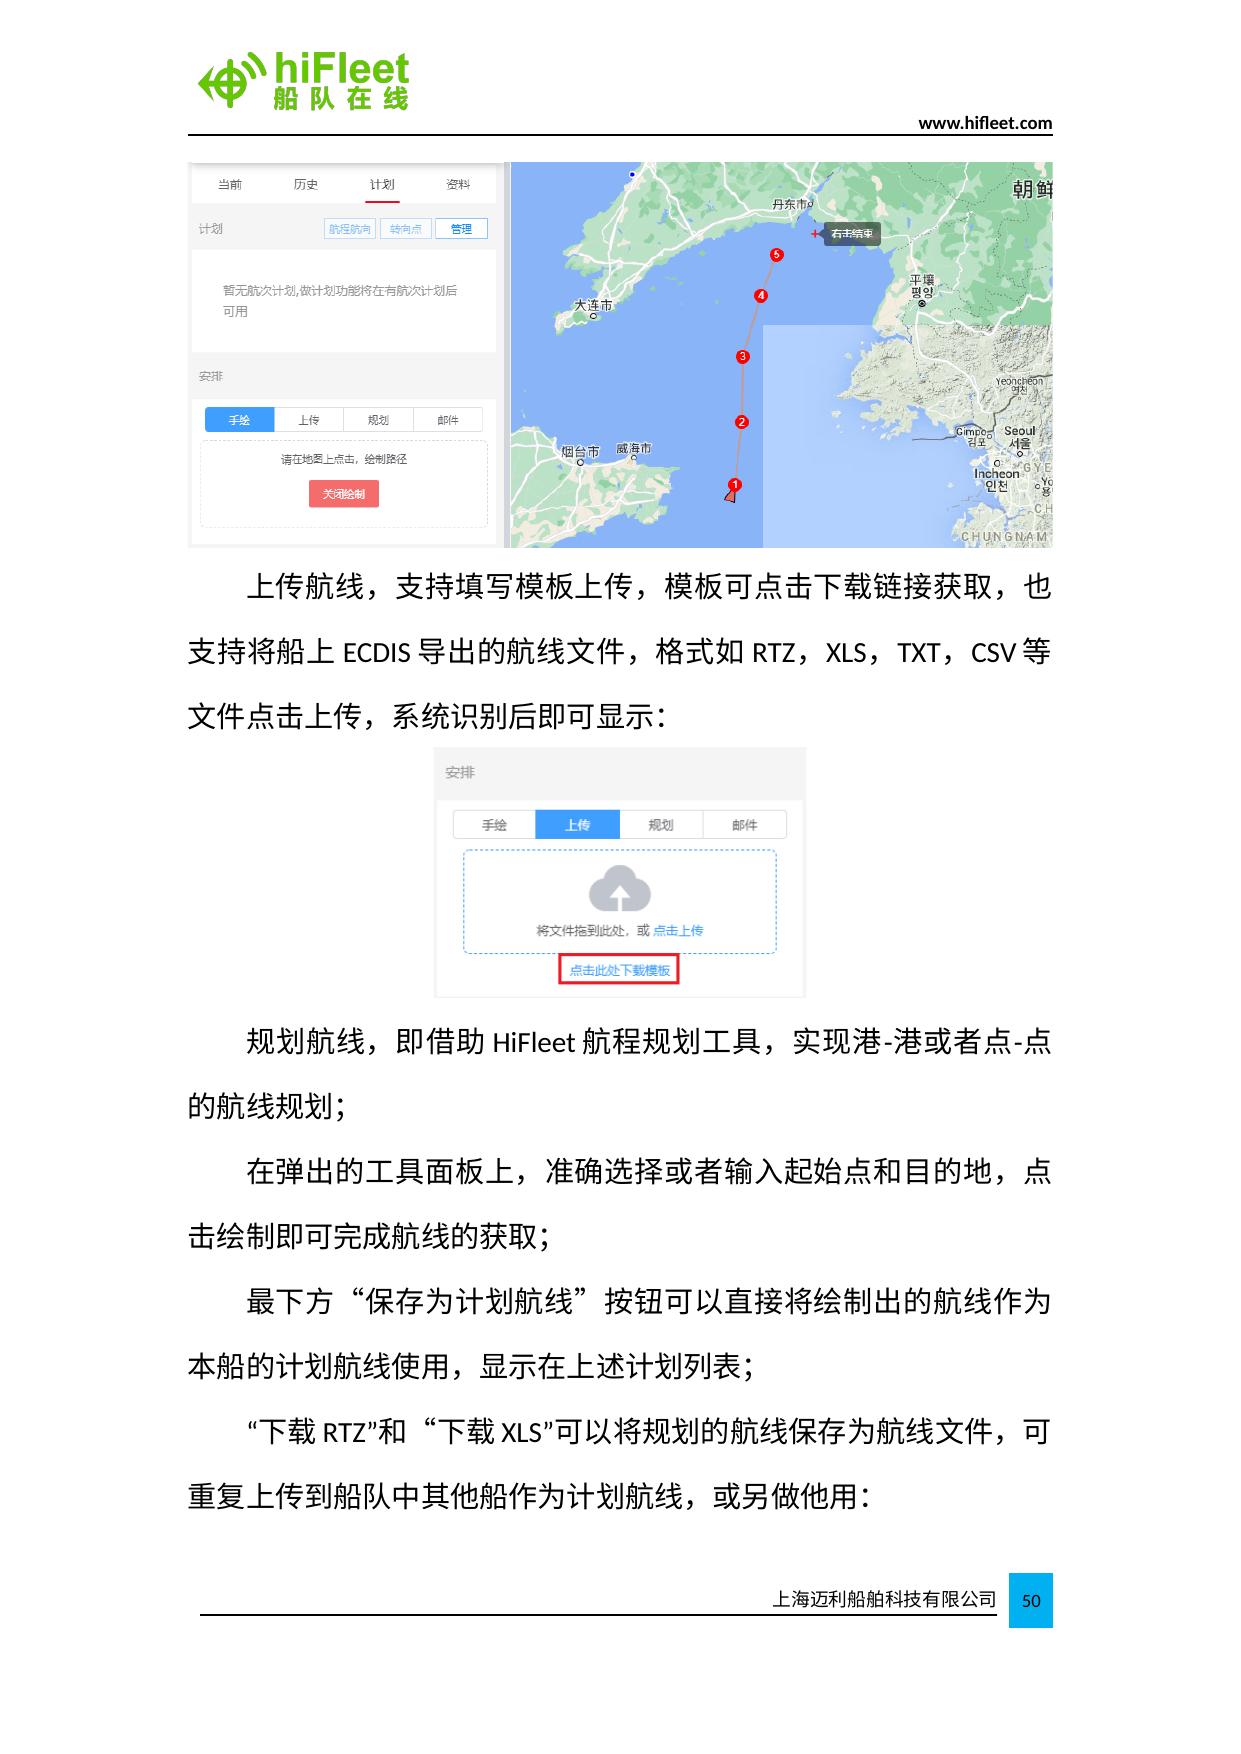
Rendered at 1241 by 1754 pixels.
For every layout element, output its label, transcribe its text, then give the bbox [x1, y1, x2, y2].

picture [433, 747, 807, 998]
text 规划航线，即借助HiFleet航程规划工具，实现港-港或者点-点的航线规划； [187, 1008, 1053, 1138]
text 上传航线，支持填写模板上传，模板可点击下载链接获取，也支持将船上ECDIS导出的航线文件，格式如RTZ，XLS，TXT，CSV等文件点击上传，系统识别后即可显示： [187, 553, 1053, 748]
text 最下方“保存为计划航线”按钮可以直接将绘制出的航线作为本船的计划航线使用，显示在上述计划列表； [187, 1268, 1053, 1398]
text 在弹出的工具面板上，准确选择或者输入起始点和目的地，点击绘制即可完成航线的获取； [187, 1138, 1053, 1268]
picture [187, 162, 1053, 548]
picture [187, 40, 446, 127]
text “下载RTZ”和“下载XLS”可以将规划的航线保存为航线文件，可重复上传到船队中其他船作为计划航线，或另做他用： [187, 1398, 1053, 1528]
